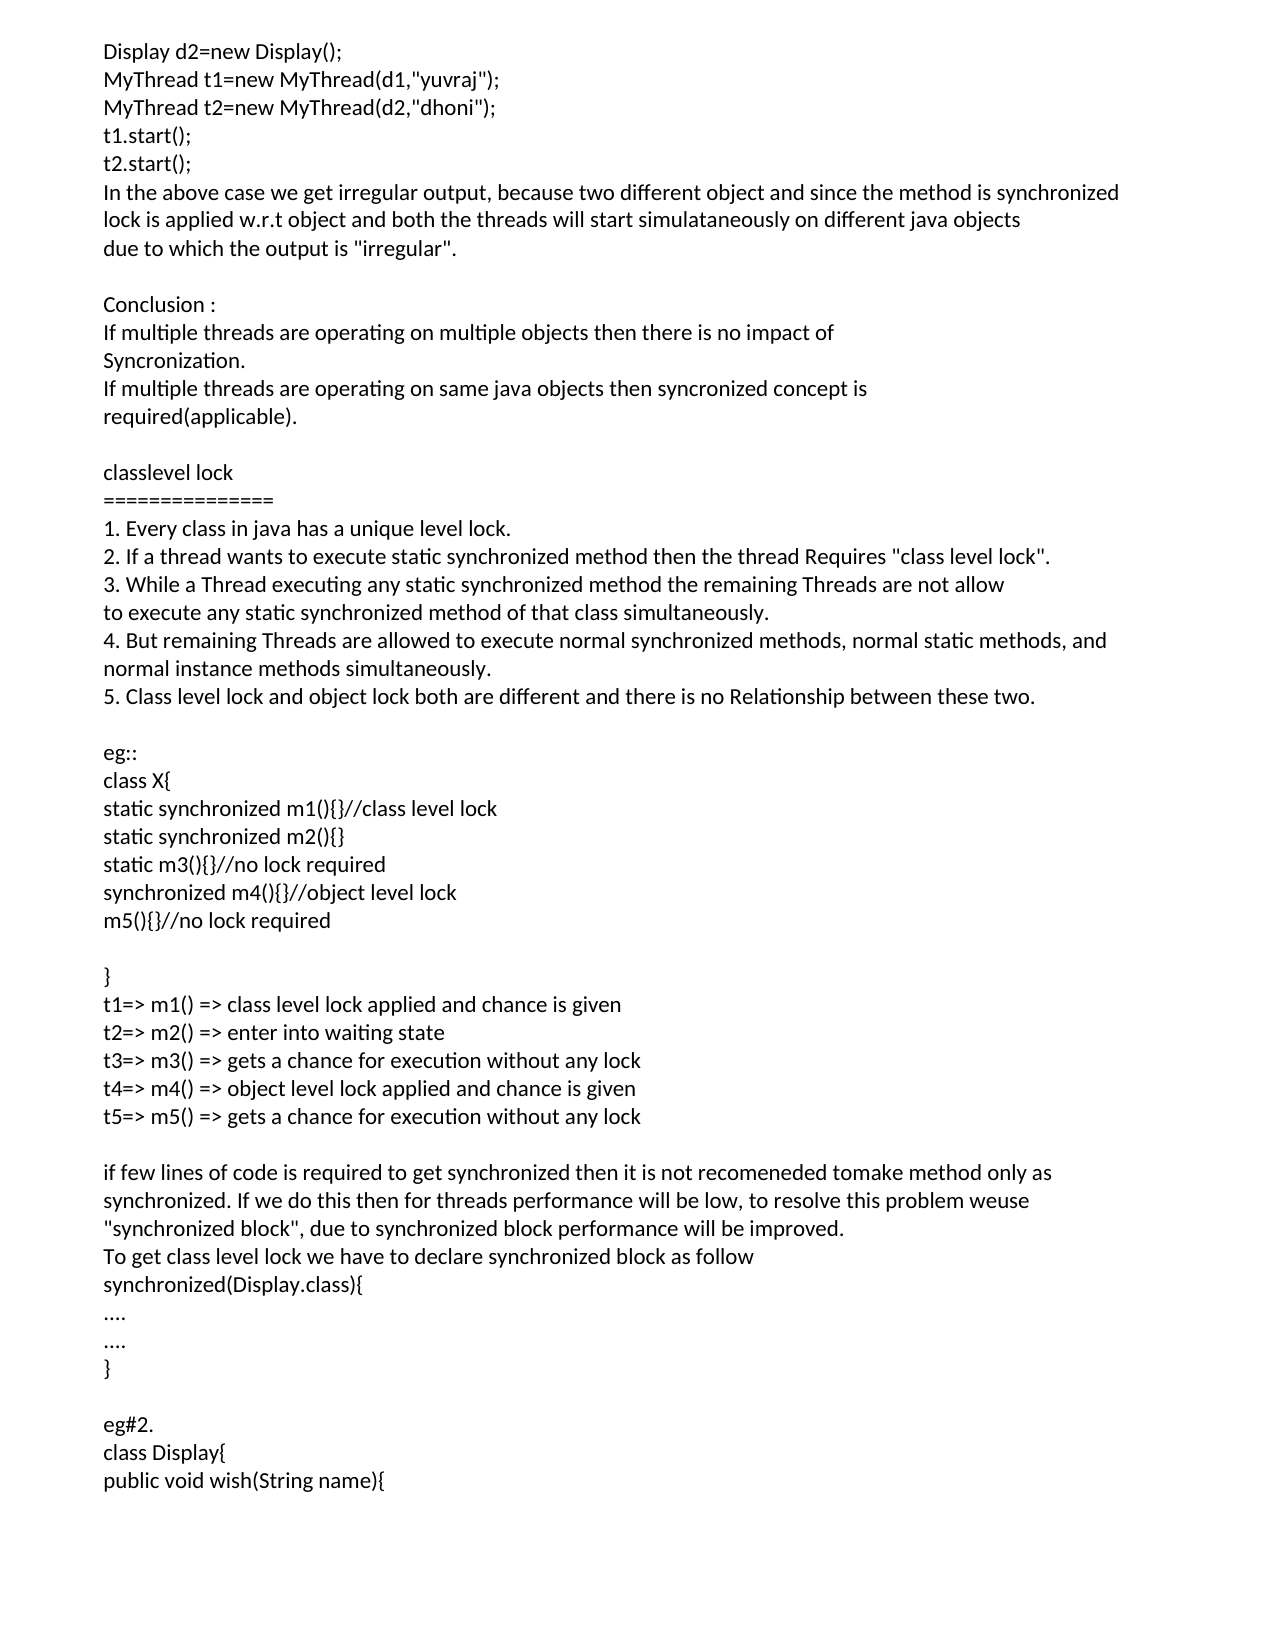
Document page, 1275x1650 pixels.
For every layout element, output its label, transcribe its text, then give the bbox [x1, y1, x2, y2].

text In the above case we get irregular output, because two different object and since the method is synchronized lock is applied w.r.t object and both the threads will start simulataneously on different java objects [103, 178, 1125, 234]
text static synchronized m1(){}//class level lock [103, 794, 1125, 822]
text =============== [103, 486, 1125, 514]
text MyThread t1=new MyThread(d1,"yuvraj"); [103, 66, 1125, 93]
text If multiple threads are operating on same java objects then syncronized concept is [103, 374, 1125, 402]
text required(applicable). [103, 402, 1125, 430]
text Syncronization. [103, 346, 1125, 374]
text MyThread t2=new MyThread(d2,"dhoni"); [103, 93, 1125, 122]
text t1=> m1() => class level lock applied and chance is given [103, 990, 1125, 1018]
text 5. Class level lock and object lock both are different and there is no Relationship between these two. [103, 682, 1125, 710]
text synchronized(Display.class){ [103, 1270, 1125, 1298]
text eg#2. [103, 1411, 1125, 1438]
text To get class level lock we have to declare synchronized block as follow [103, 1242, 1125, 1270]
text Display d2=new Display(); [103, 37, 1125, 66]
text t3=> m3() => gets a chance for execution without any lock [103, 1046, 1125, 1074]
text t2.start(); [103, 149, 1125, 178]
text } [103, 1354, 1125, 1382]
text .... [103, 1326, 1125, 1354]
text Conclusion : [103, 290, 1125, 318]
text t1.start(); [103, 122, 1125, 149]
text public void wish(String name){ [103, 1467, 1125, 1494]
text static m3(){}//no lock required [103, 850, 1125, 878]
text .... [103, 1298, 1125, 1326]
text } [103, 962, 1125, 990]
text eg:: [103, 738, 1125, 766]
text static synchronized m2(){} [103, 822, 1125, 850]
text synchronized m4(){}//object level lock [103, 878, 1125, 906]
text class Display{ [103, 1438, 1125, 1467]
text class X{ [103, 766, 1125, 794]
text 4. But remaining Threads are allowed to execute normal synchronized methods, normal static methods, and normal instance methods simultaneously. [103, 626, 1125, 682]
text 1. Every class in java has a unique level lock. [103, 514, 1125, 542]
text If multiple threads are operating on multiple objects then there is no impact of [103, 318, 1125, 346]
text if few lines of code is required to get synchronized then it is not recomeneded tomake method only as synchronized. If we do this then for threads performance will be low, to resolve this problem weuse "synchronized block", due to synchronized block performance will be improved. [103, 1158, 1125, 1242]
text t2=> m2() => enter into waiting state [103, 1018, 1125, 1046]
text classlevel lock [103, 458, 1125, 486]
text t5=> m5() => gets a chance for execution without any lock [103, 1102, 1125, 1130]
text 3. While a Thread executing any static synchronized method the remaining Threads are not allow [103, 570, 1125, 598]
text m5(){}//no lock required [103, 906, 1125, 934]
text 2. If a thread wants to execute static synchronized method then the thread Requires "class level lock". [103, 542, 1125, 570]
text due to which the output is "irregular". [103, 234, 1125, 262]
text to execute any static synchronized method of that class simultaneously. [103, 598, 1125, 626]
text t4=> m4() => object level lock applied and chance is given [103, 1074, 1125, 1102]
